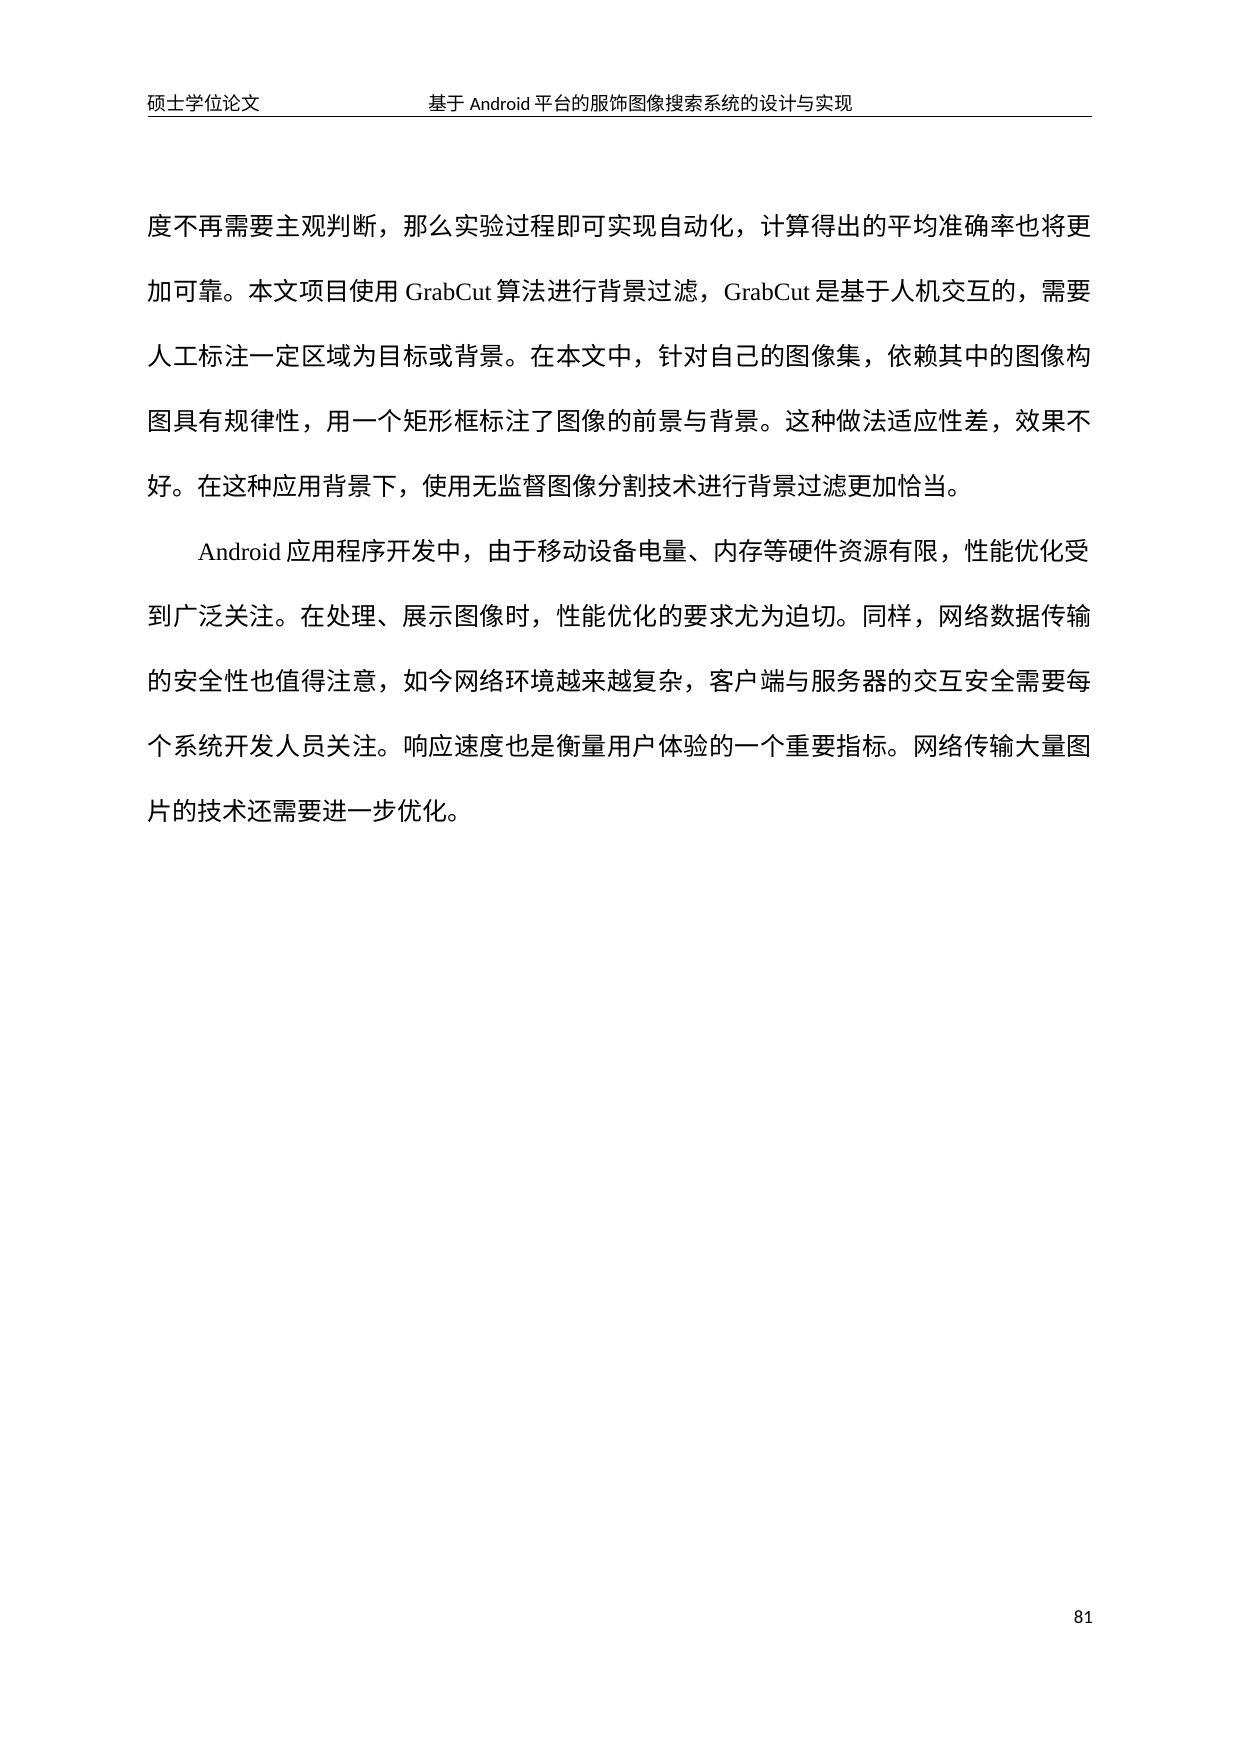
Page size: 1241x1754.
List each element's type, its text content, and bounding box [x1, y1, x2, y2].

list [148, 192, 1092, 517]
list Android应用程序开发中，由于移动设备电量、内存等硬件资源有限，性能优化受到广泛关注。在处理、展示图像时，性能优化的要求尤为迫切。同样，网络数据传输的安全性也值得注意，如今网络环境越来越复杂，客户端与服务器的交互安全需要每个系统开发人员关注。响应速度也是衡量用户体验的一个重要指标。网络传输大量图片的技术还需要进一步优化。 [148, 517, 1092, 842]
